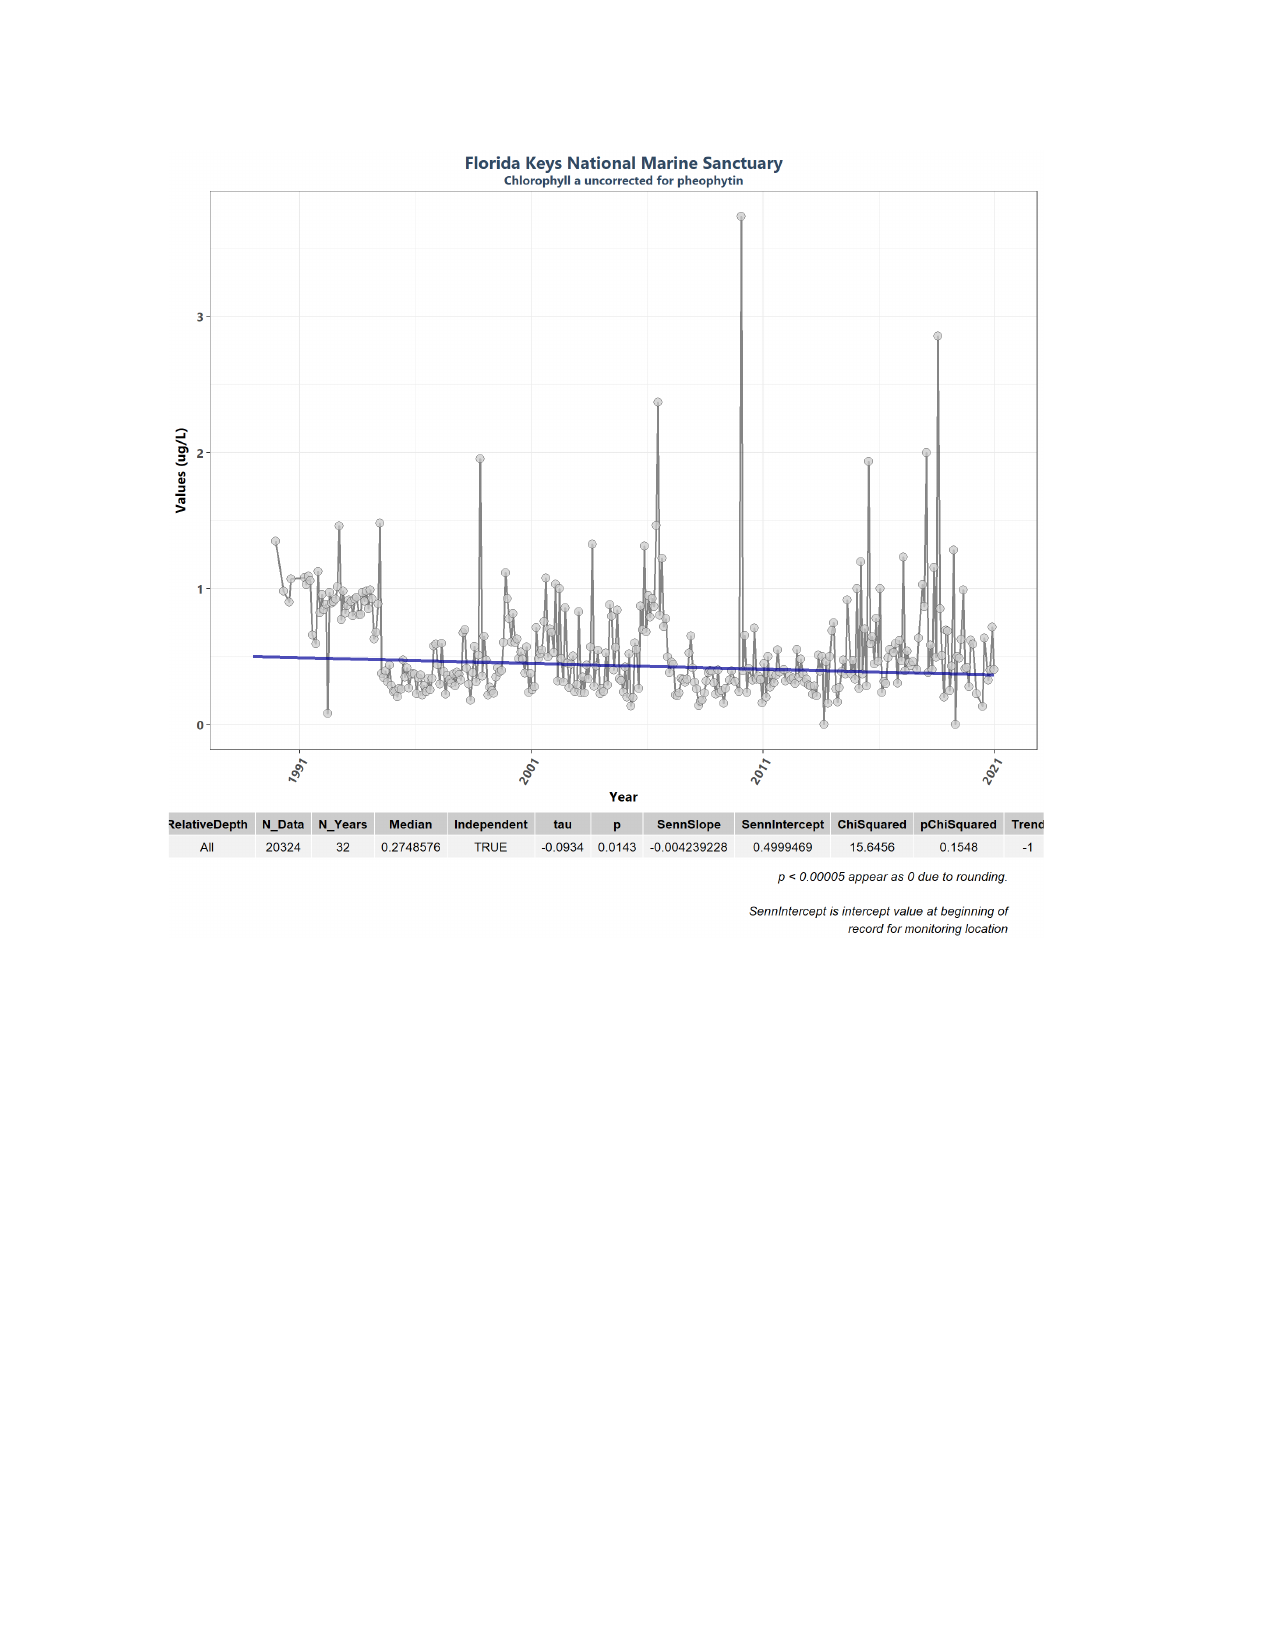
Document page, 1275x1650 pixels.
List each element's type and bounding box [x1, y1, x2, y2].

picture [168, 150, 1044, 938]
